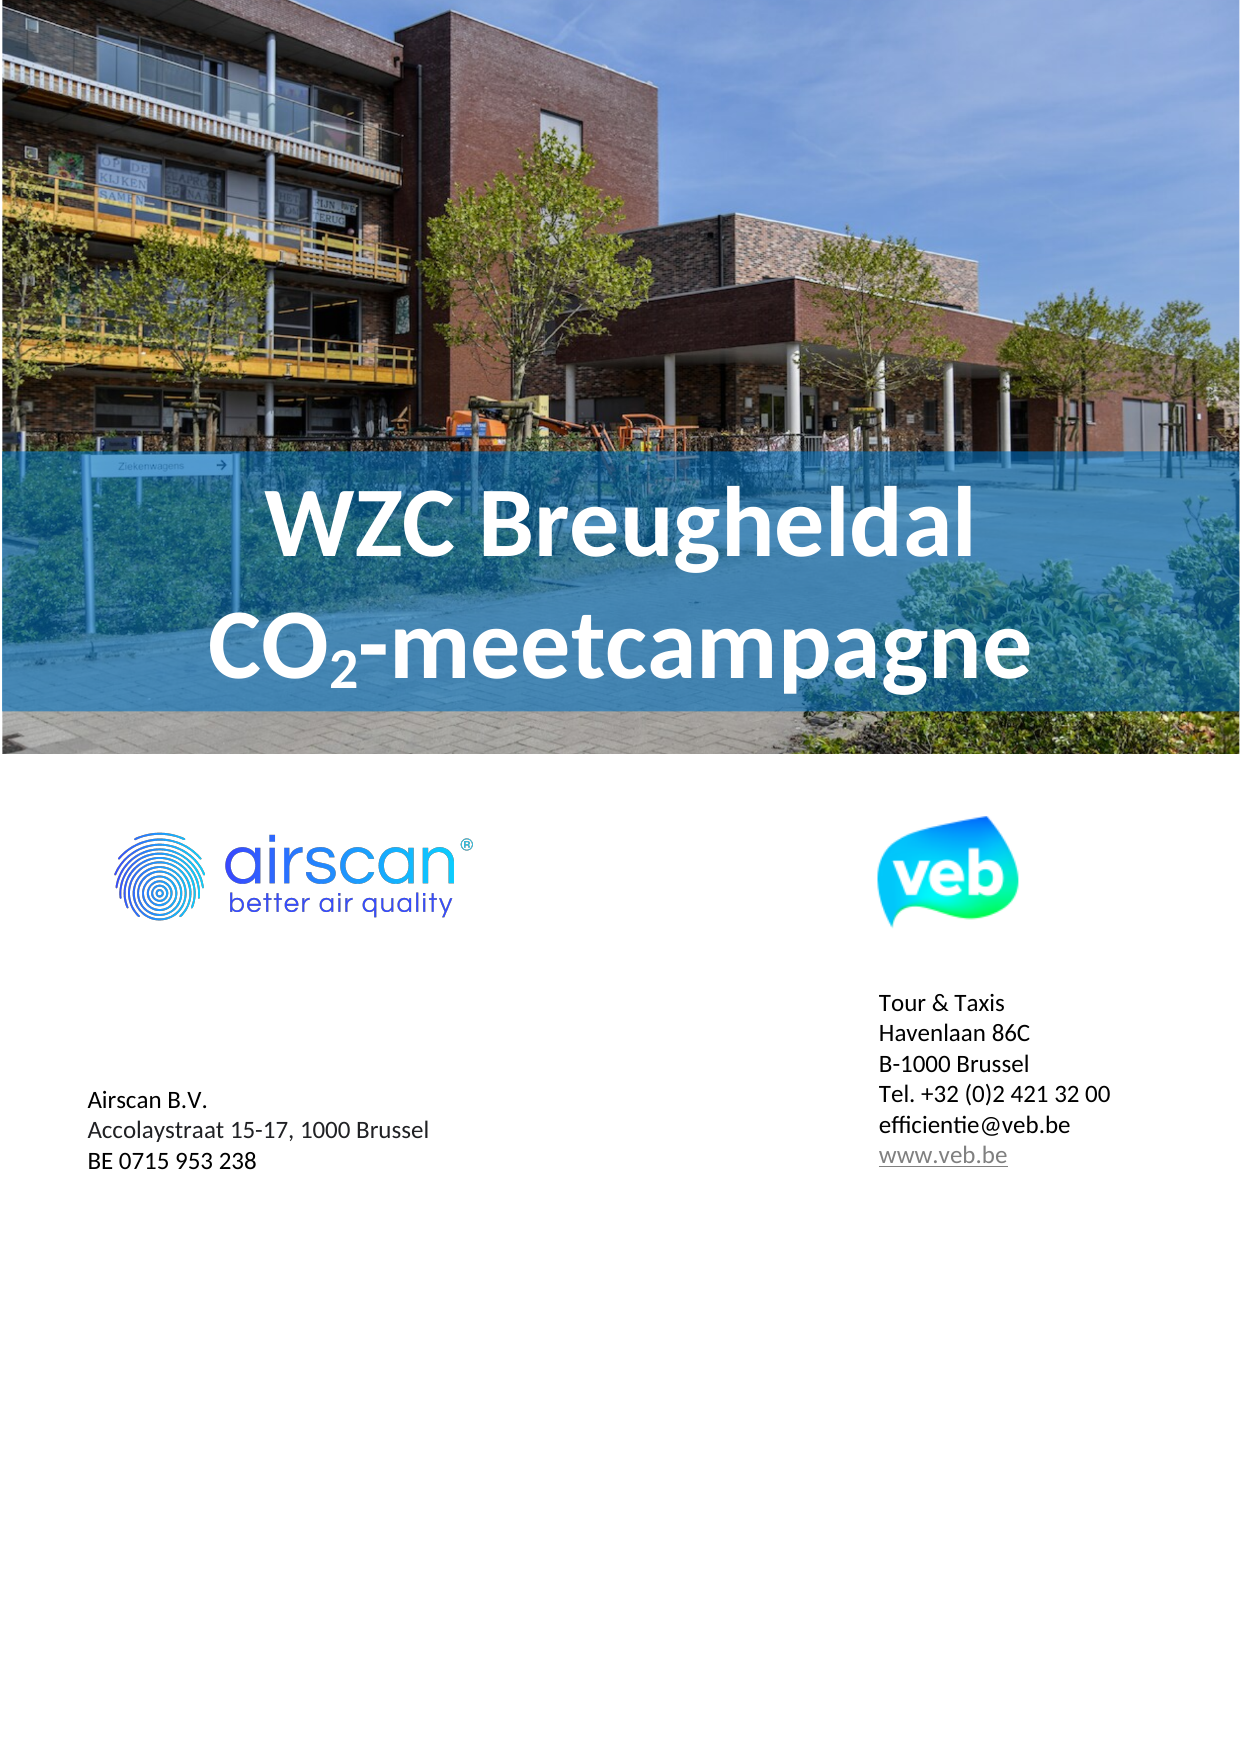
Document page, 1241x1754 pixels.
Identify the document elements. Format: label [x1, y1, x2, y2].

picture [855, 806, 1037, 934]
picture [83, 797, 504, 956]
picture [2, 0, 1240, 754]
